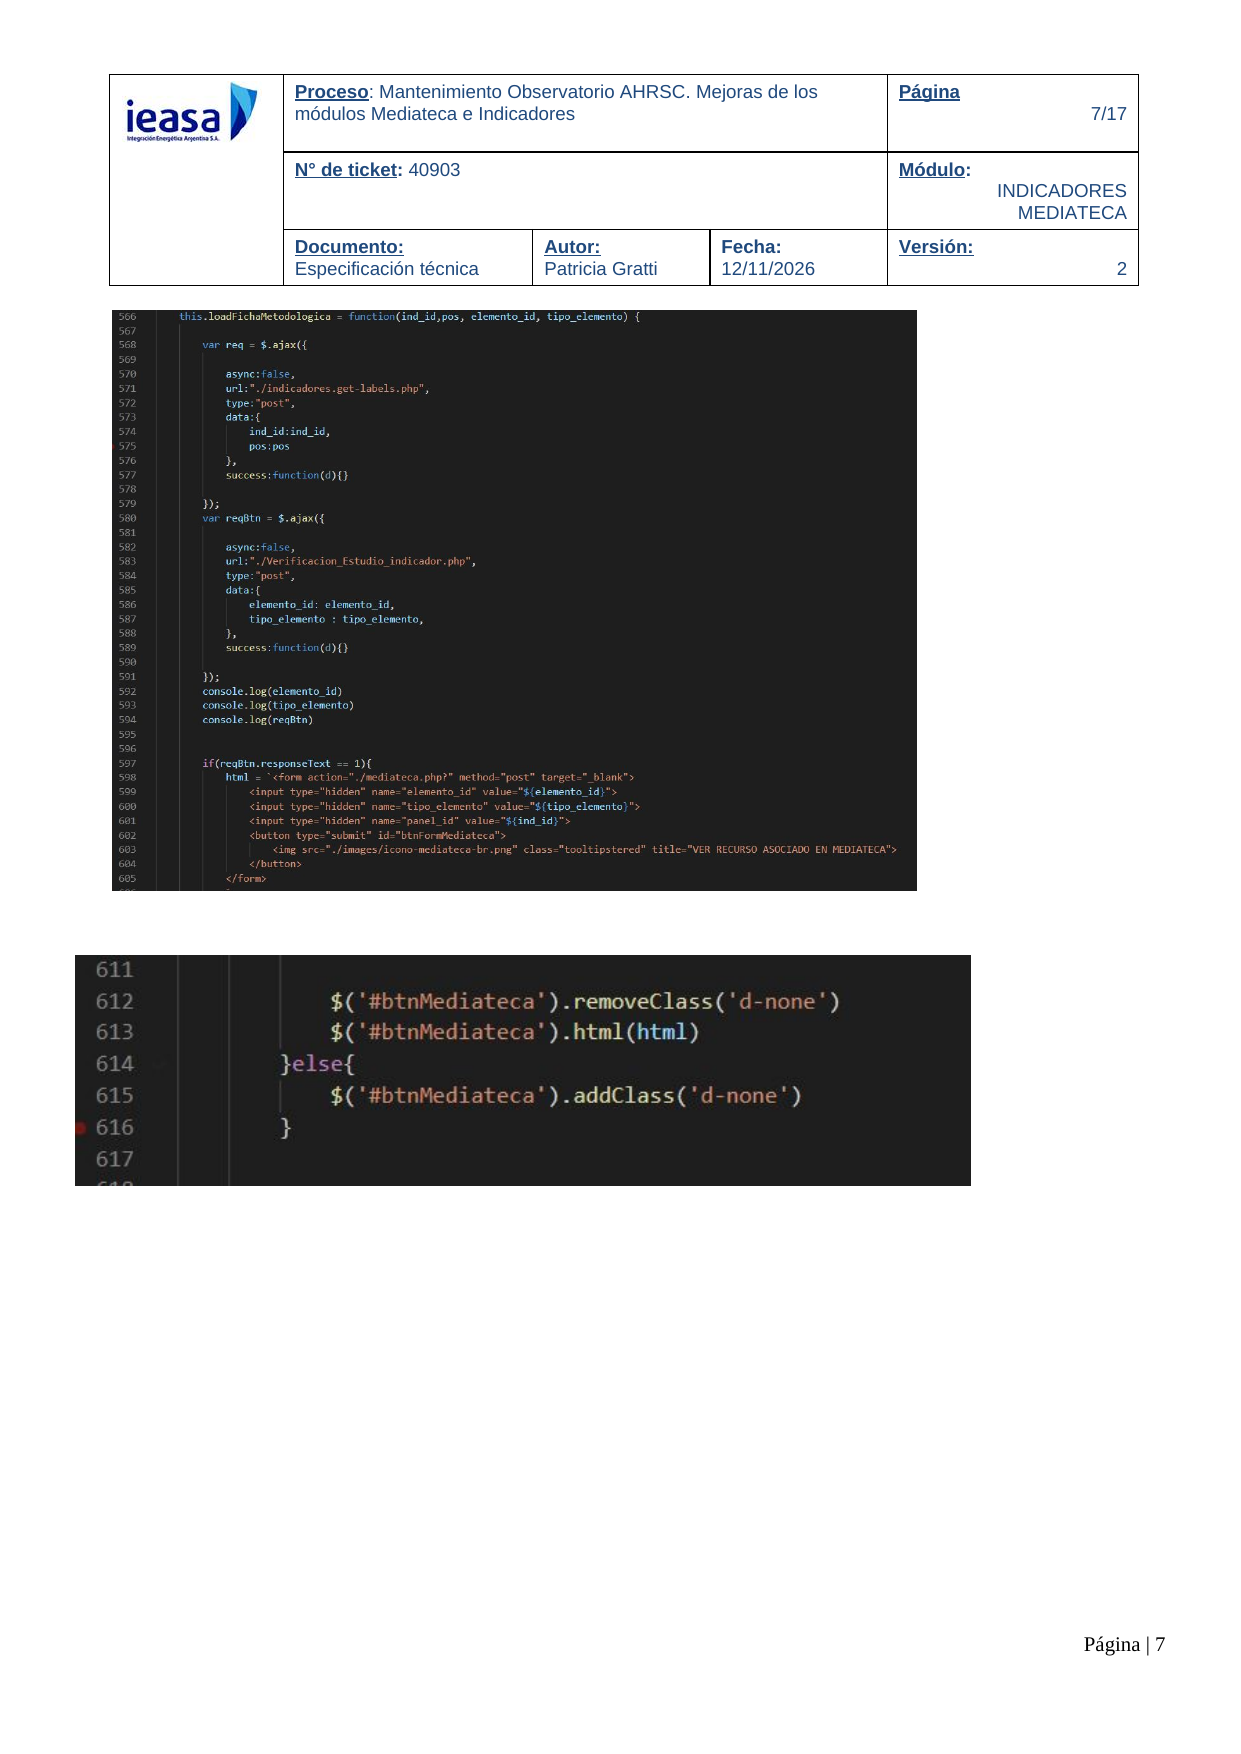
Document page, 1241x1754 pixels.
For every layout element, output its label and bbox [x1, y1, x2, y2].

picture [75, 955, 971, 1186]
picture [112, 310, 917, 891]
picture [120, 80, 264, 144]
